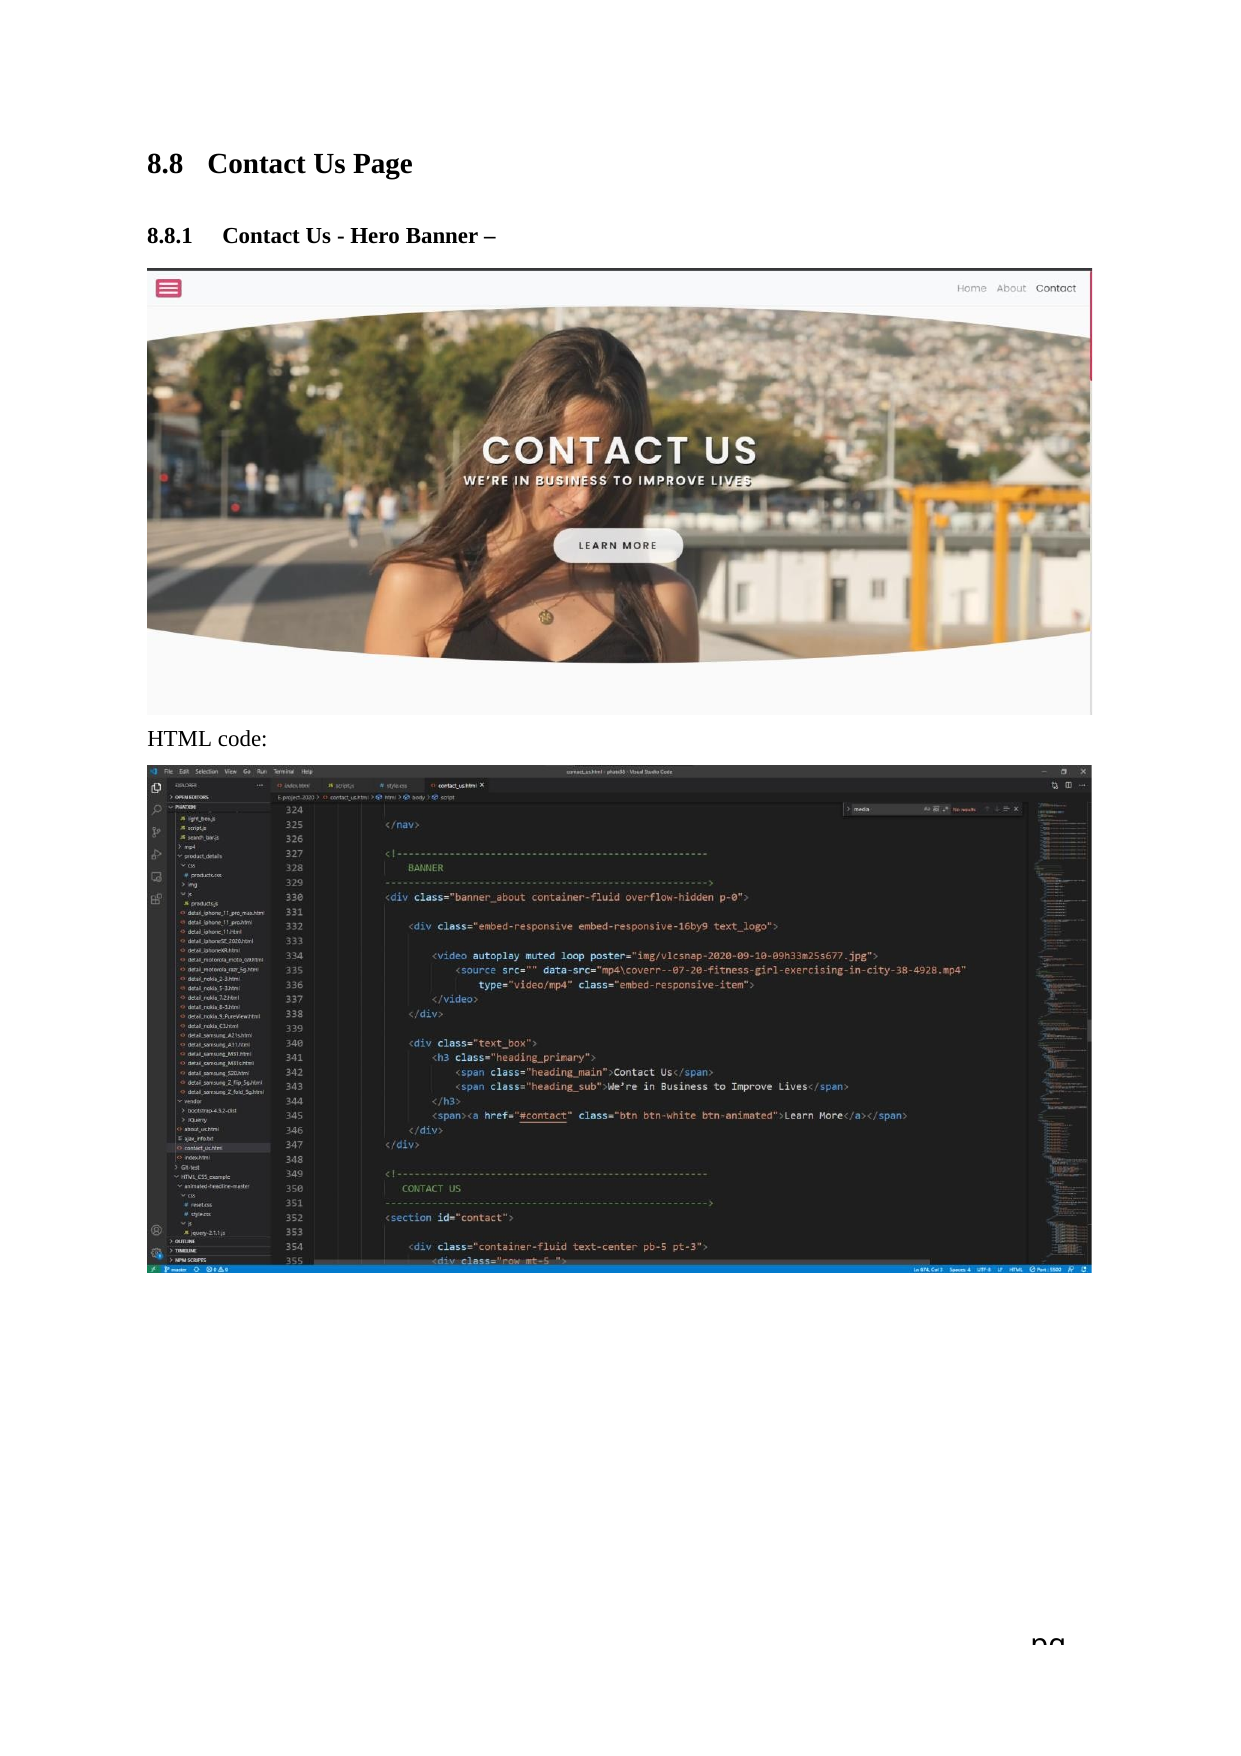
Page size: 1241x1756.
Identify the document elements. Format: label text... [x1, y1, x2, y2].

list Contact Us Page [147, 147, 1240, 180]
picture [147, 268, 1093, 715]
picture [147, 765, 1092, 1273]
list Contact Us - Hero Banner – [147, 222, 1240, 248]
